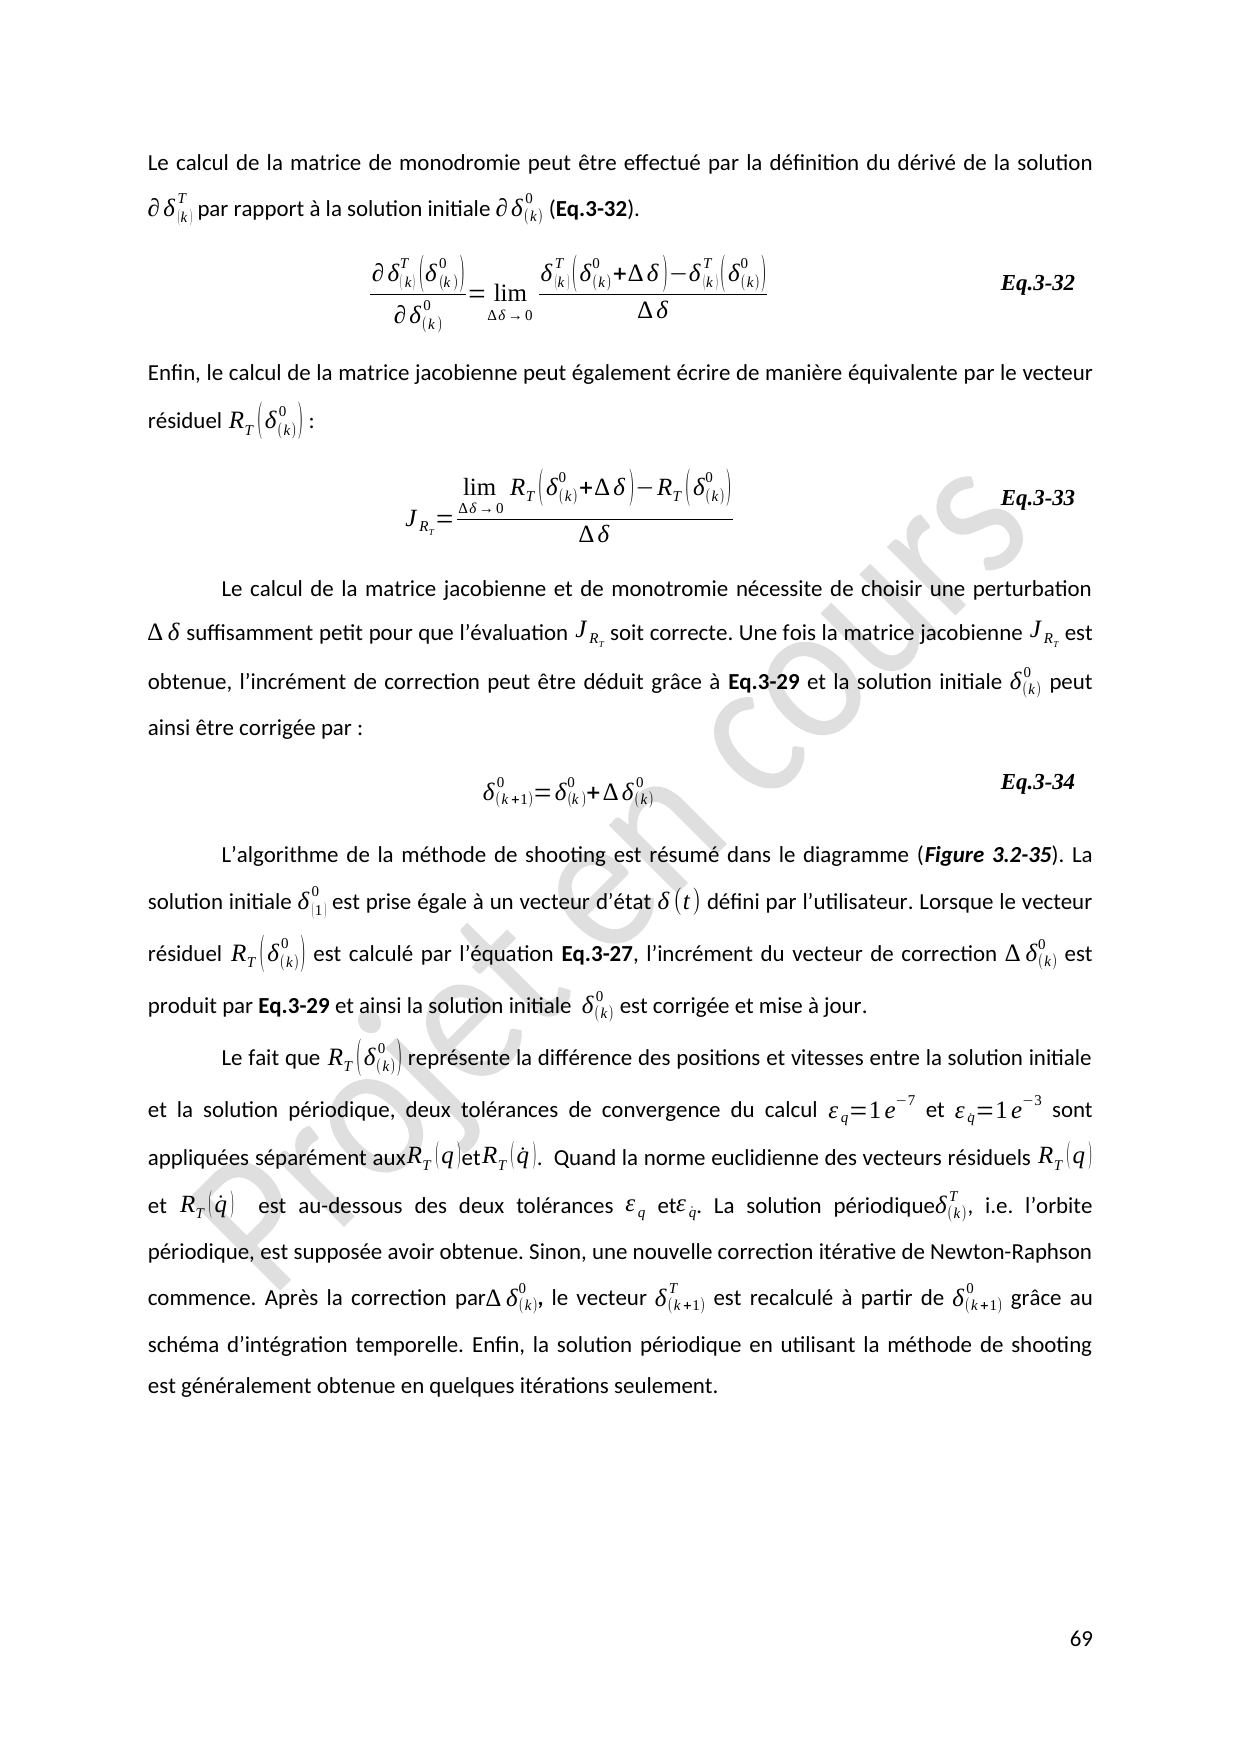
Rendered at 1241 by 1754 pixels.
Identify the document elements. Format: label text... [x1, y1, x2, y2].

table_header [148, 455, 989, 574]
table_header [989, 755, 1093, 840]
table_header [989, 455, 1093, 574]
text L’algorithme de la méthode de shooting est résumé dans le diagramme (). La solution initiale est prise égale à un vecteur d’état défini par l’utilisateur. Lorsque le vecteur résiduel est calculé par l’équation Eq.3-27, l’incrément du vecteur de correction est produit par Eq.3-29 et ainsi la solution initiale est corrigée et mise à jour. [148, 840, 1093, 1023]
text Le calcul de la matrice de monodromie peut être effectué par la définition du dérivé de la solution par rapport à la solution initiale (Eq.3-32). [148, 148, 1093, 226]
table_header [148, 755, 989, 840]
text Le calcul de la matrice jacobienne et de monotromie nécessite de choisir une perturbation suffisamment petit pour que l’évaluation soit correcte. Une fois la matrice jacobienne est obtenue, l’incrément de correction peut être déduit grâce à Eq.3-29 et la solution initiale peut ainsi être corrigée par : [148, 574, 1093, 741]
text Enfin, le calcul de la matrice jacobienne peut également écrire de manière équivalente par le vecteur résiduel : [148, 358, 1093, 441]
text Le fait que représente la différence des positions et vitesses entre la solution initiale et la solution périodique, deux tolérances de convergence du calcul et sont appliquées séparément auxet. Quand la norme euclidienne des vecteurs résiduels et est au-dessous des deux tolérances et. La solution périodique, i.e. l’orbite périodique, est supposée avoir obtenue. Sinon, une nouvelle correction itérative de Newton-Raphson commence. Après la correction par, le vecteur est recalculé à partir de grâce au schéma d’intégration temporelle. Enfin, la solution périodique en utilisant la méthode de shooting est généralement obtenue en quelques itérations seulement. [148, 1037, 1093, 1400]
table_header [989, 240, 1093, 358]
table_header [148, 240, 989, 358]
